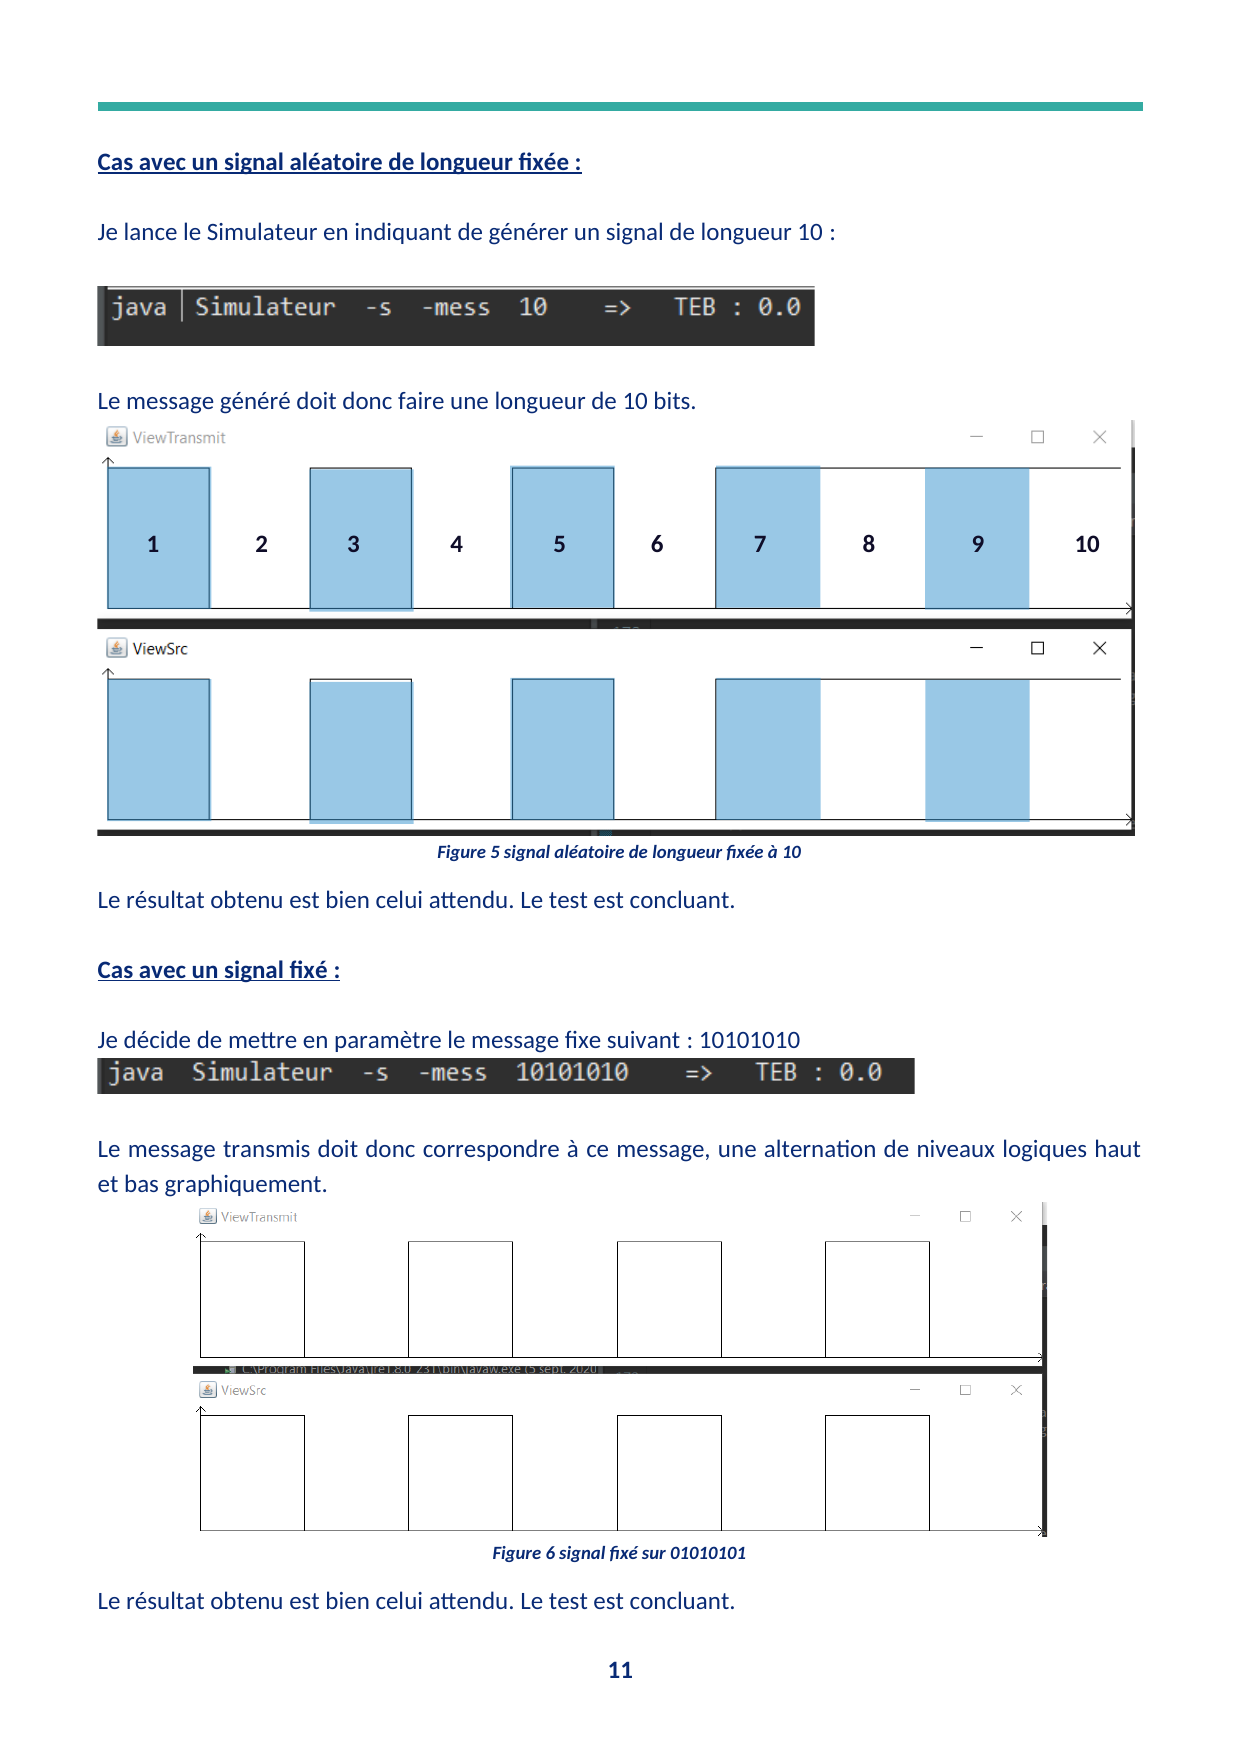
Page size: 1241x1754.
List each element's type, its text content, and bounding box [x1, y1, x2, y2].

picture [97, 1058, 915, 1094]
text Le résultat obtenu est bien celui attendu. Le test est concluant. [97, 1585, 1143, 1616]
text Cas avec un signal aléatoire de longueur fixée : [97, 146, 1143, 177]
text Le résultat obtenu est bien celui attendu. Le test est concluant. [97, 884, 1143, 914]
text Le message transmis doit donc correspondre à ce message, une alternation de niveaux logiques haut et bas graphiquement. [97, 1133, 1143, 1198]
picture [97, 286, 815, 346]
text Figure 6 signal fixé sur 01010101 [97, 1541, 1143, 1564]
text Le message généré doit donc faire une longueur de 10 bits. [97, 385, 1143, 415]
text Figure 5 signal aléatoire de longueur fixée à 10 [97, 840, 1143, 863]
picture [193, 1202, 1048, 1537]
text Cas avec un signal fixé : [97, 954, 1143, 984]
text Je décide de mettre en paramètre le message fixe suivant : 10101010 [97, 1024, 1143, 1054]
text Je lance le Simulateur en indiquant de générer un signal de longueur 10 : [97, 216, 1143, 247]
picture [97, 420, 1135, 836]
